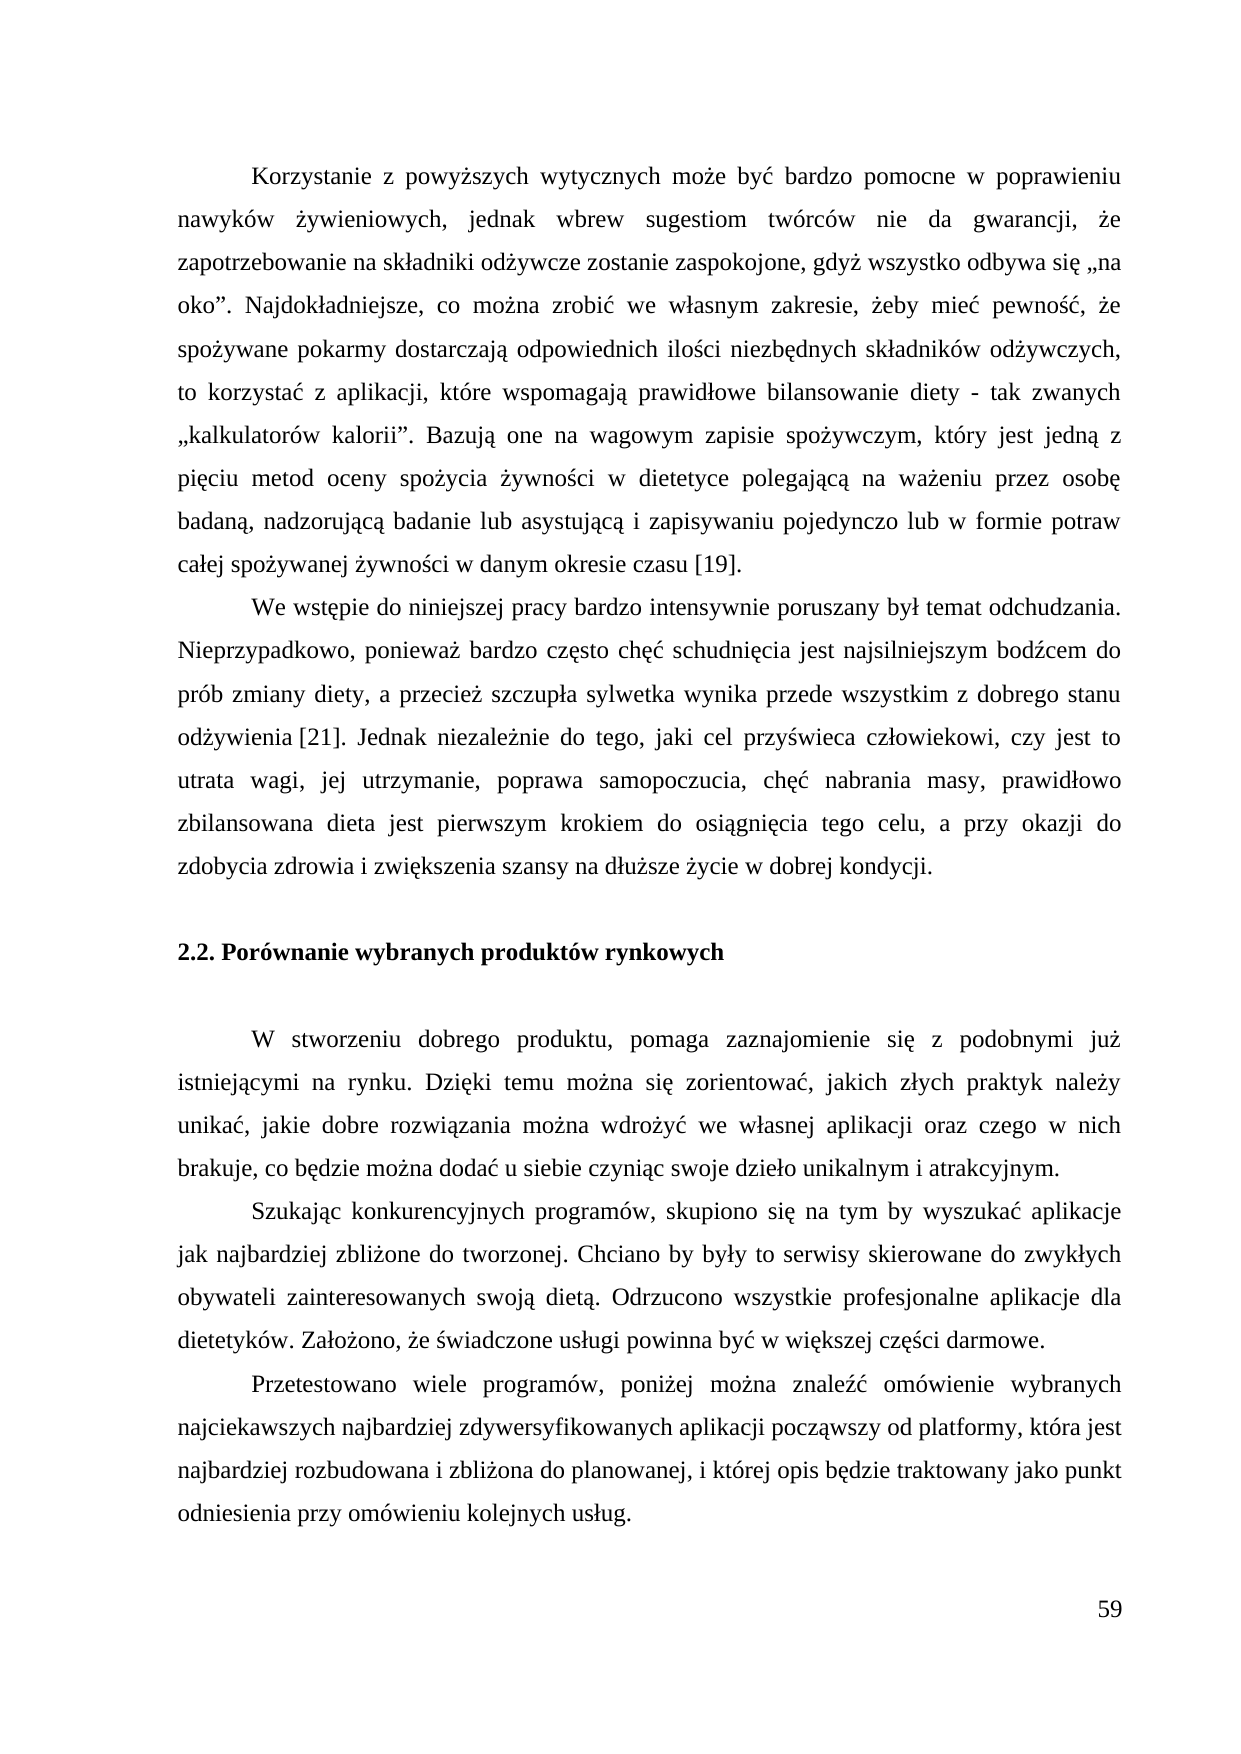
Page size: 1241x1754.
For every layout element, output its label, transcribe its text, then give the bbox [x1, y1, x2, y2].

text W stworzeniu dobrego produktu, pomaga zaznajomienie się z podobnymi już istniejącymi na rynku. Dzięki temu można się zorientować, jakich złych praktyk należy unikać, jakie dobre rozwiązania można wdrożyć we własnej aplikacji oraz czego w nich brakuje, co będzie można dodać u siebie czyniąc swoje dzieło unikalnym i atrakcyjnym. [177, 1024, 1122, 1182]
text Przetestowano wiele programów, poniżej można znaleźć omówienie wybranych najciekawszych najbardziej zdywersyfikowanych aplikacji począwszy od platformy, która jest najbardziej rozbudowana i zbliżona do planowanej, i której opis będzie traktowany jako punkt odniesienia przy omówieniu kolejnych usług. [177, 1369, 1122, 1527]
subtitle 2.2. Porównanie wybranych produktów rynkowych [177, 937, 1122, 966]
text Korzystanie z powyższych wytycznych może być bardzo pomocne w poprawieniu nawyków żywieniowych, jednak wbrew sugestiom twórców nie da gwarancji, że zapotrzebowanie na składniki odżywcze zostanie zaspokojone, gdyż wszystko odbywa się „na oko”. Najdokładniejsze, co można zrobić we własnym zakresie, żeby mieć pewność, że spożywane pokarmy dostarczają odpowiednich ilości niezbędnych składników odżywczych, to korzystać z aplikacji, które wspomagają prawidłowe bilansowanie diety - tak zwanych „kalkulatorów kalorii”. Bazują one na wagowym zapisie spożywczym, który jest jedną z pięciu metod oceny spożycia żywności w dietetyce polegającą na ważeniu przez osobę badaną, nadzorującą badanie lub asystującą i zapisywaniu pojedynczo lub w formie potraw całej spożywanej żywności w danym okresie czasu [19]. [177, 161, 1122, 578]
text We wstępie do niniejszej pracy bardzo intensywnie poruszany był temat odchudzania. Nieprzypadkowo, ponieważ bardzo często chęć schudnięcia jest najsilniejszym bodźcem do prób zmiany diety, a przecież szczupła sylwetka wynika przede wszystkim z dobrego stanu odżywienia [21]. Jednak niezależnie do tego, jaki cel przyświeca człowiekowi, czy jest to utrata wagi, jej utrzymanie, poprawa samopoczucia, chęć nabrania masy, prawidłowo zbilansowana dieta jest pierwszym krokiem do osiągnięcia tego celu, a przy okazji do zdobycia zdrowia i zwiększenia szansy na dłuższe życie w dobrej kondycji. [177, 592, 1122, 880]
text Szukając konkurencyjnych programów, skupiono się na tym by wyszukać aplikacje jak najbardziej zbliżone do tworzonej. Chciano by były to serwisy skierowane do zwykłych obywateli zainteresowanych swoją dietą. Odrzucono wszystkie profesjonalne aplikacje dla dietetyków. Założono, że świadczone usługi powinna być w większej części darmowe. [177, 1196, 1122, 1354]
